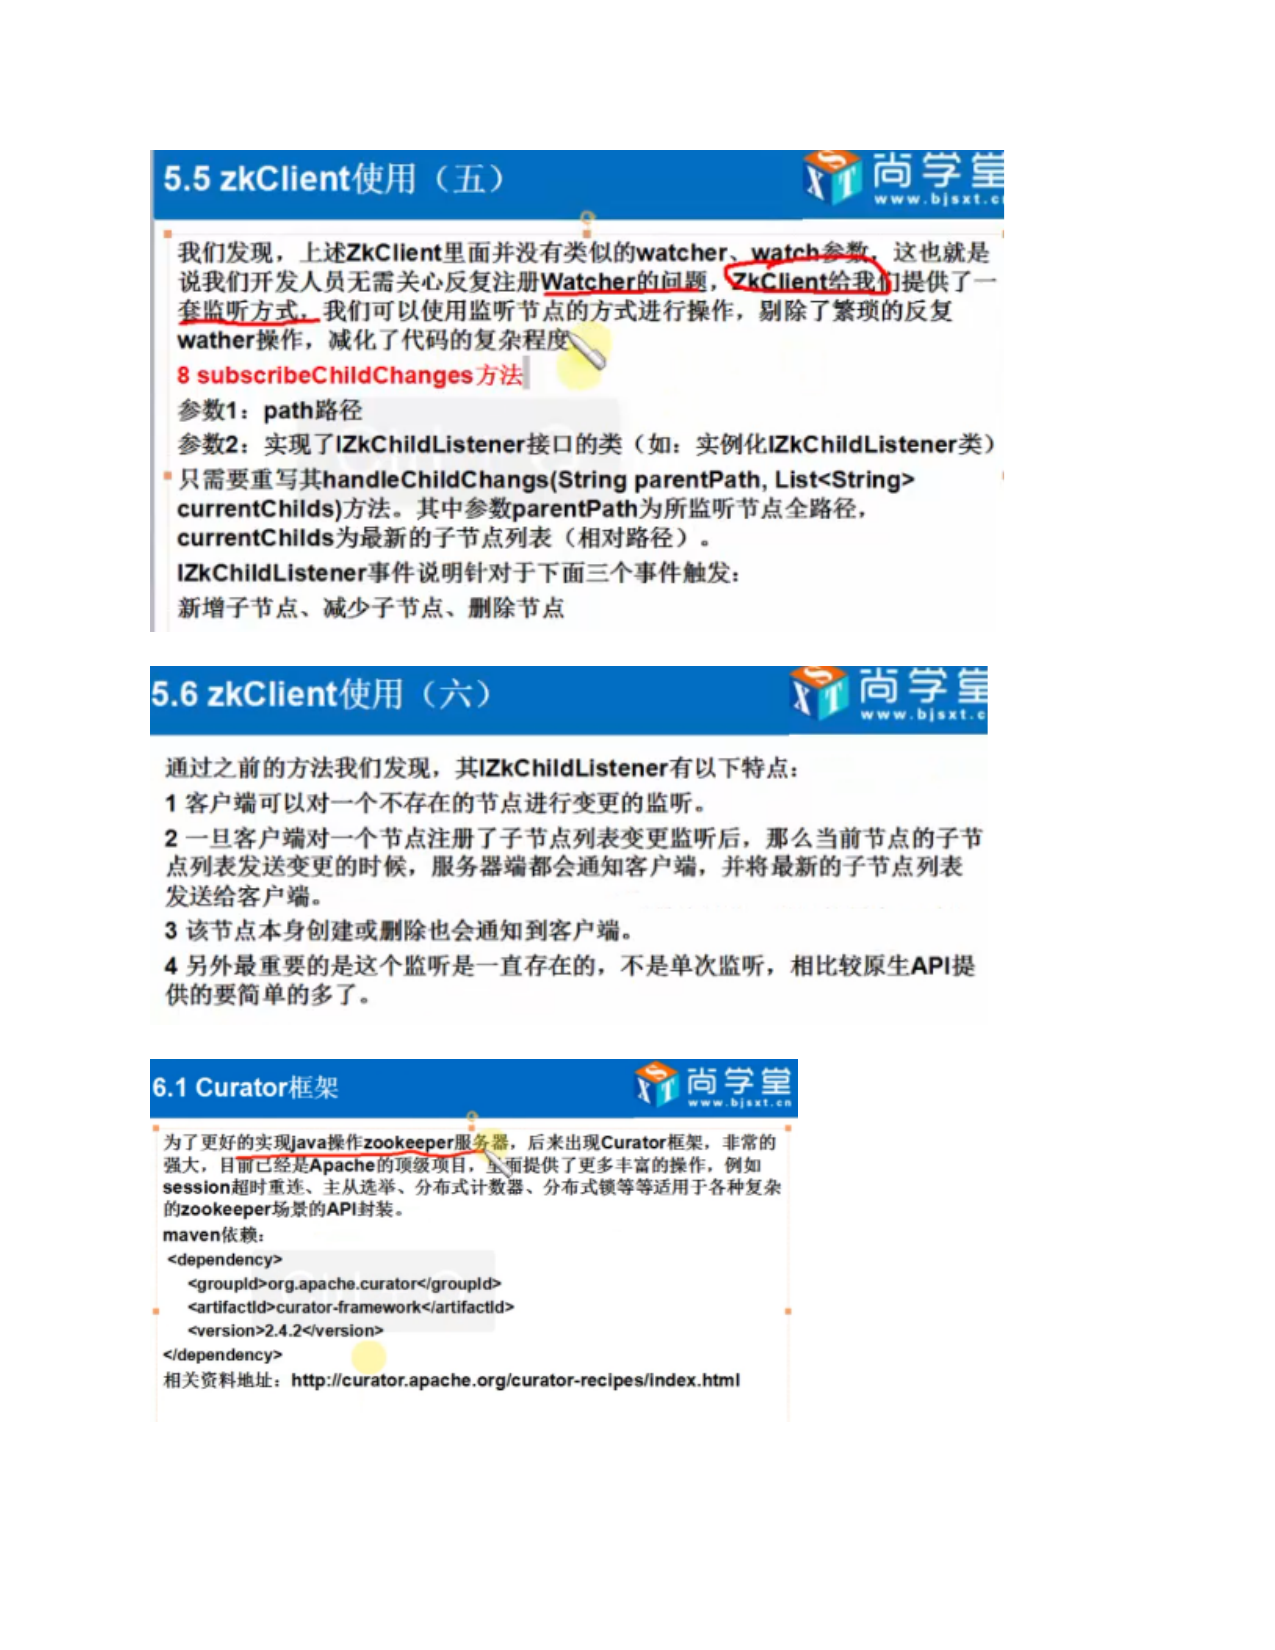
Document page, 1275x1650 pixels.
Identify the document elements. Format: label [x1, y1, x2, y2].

picture [150, 666, 988, 1025]
picture [150, 1059, 798, 1422]
picture [150, 150, 1005, 632]
